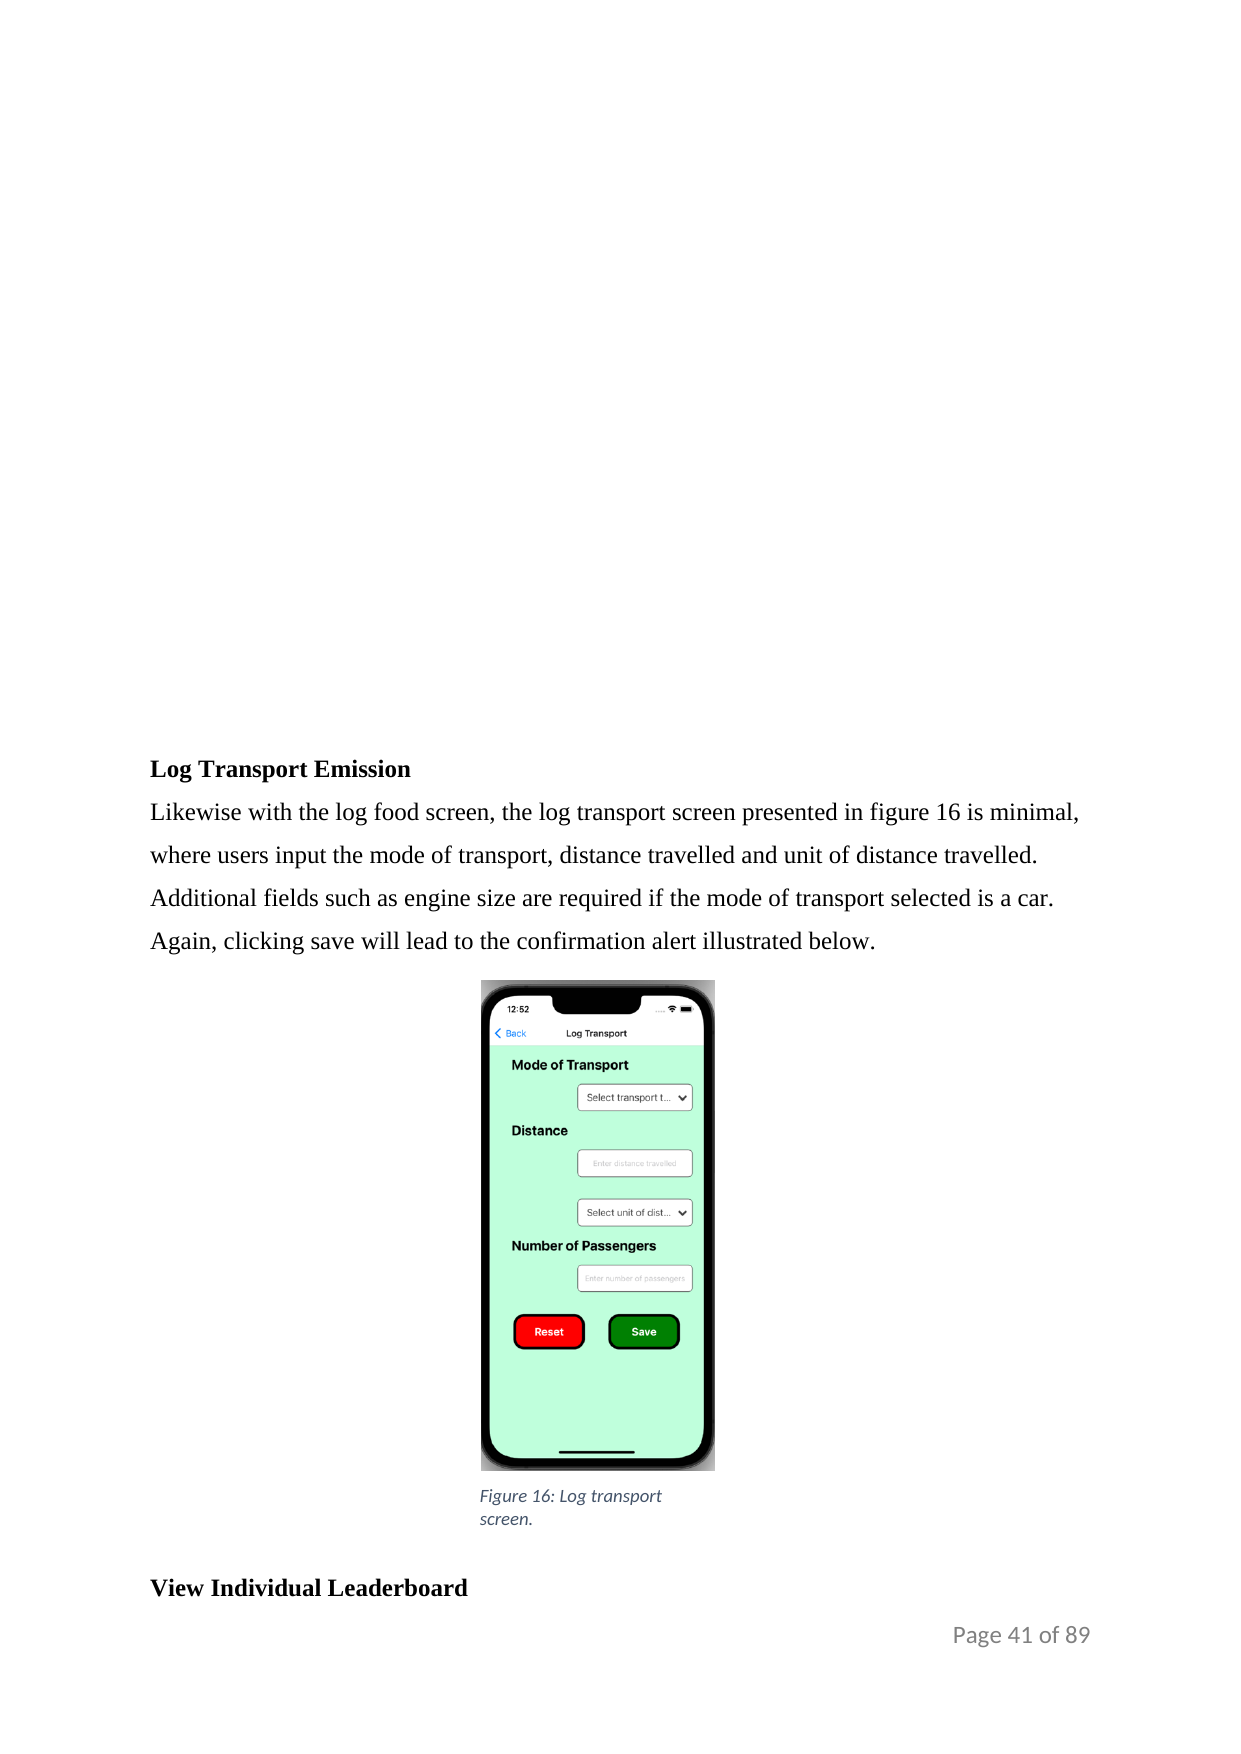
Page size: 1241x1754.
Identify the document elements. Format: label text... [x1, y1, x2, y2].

text Likewise with the log food screen, the log transport screen presented in figure 16 is minimal, where users input the mode of transport, distance travelled and unit of distance travelled. Additional fields such as engine size are required if the mode of transport selected is a car. Again, clicking save will lead to the confirmation alert illustrated below. [150, 797, 1090, 955]
picture [479, 980, 715, 1469]
text Log Transport Emission [150, 754, 1090, 782]
text View Individual Leaderboard [150, 1573, 1090, 1602]
